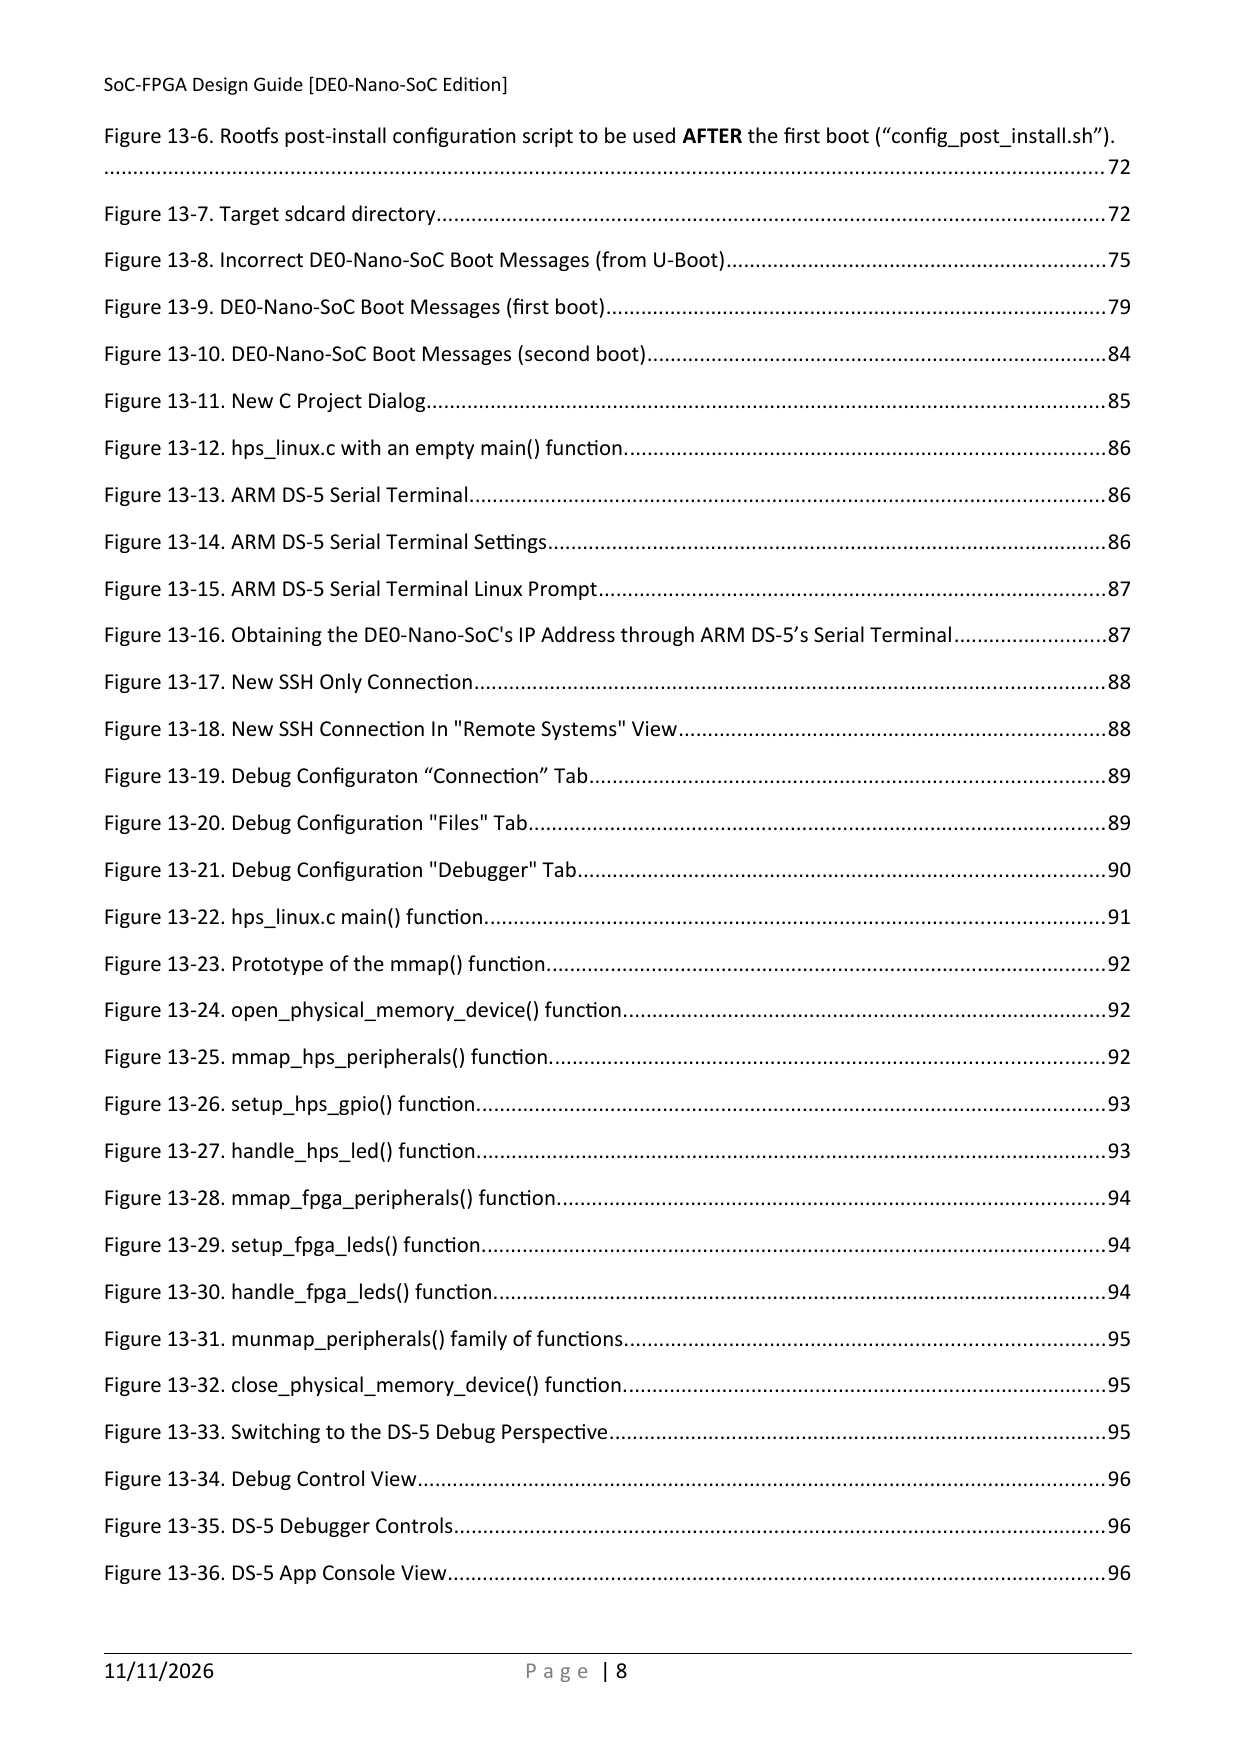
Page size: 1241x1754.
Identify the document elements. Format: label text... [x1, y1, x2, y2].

text Figure 13-30. handle_fpga_leds() function. 94 [103, 1277, 1132, 1305]
text Figure 13-12. hps_linux.c with an empty main() function. 86 [103, 433, 1132, 461]
text Figure 13-25. mmap_hps_peripherals() function. 92 [103, 1042, 1132, 1071]
text Figure 13-22. hps_linux.c main() function. 91 [103, 902, 1132, 930]
text Figure 13-32. close_physical_memory_device() function. 95 [103, 1371, 1132, 1399]
text Figure 13-17. New SSH Only Connection 88 [103, 667, 1132, 696]
text Figure 13-7. Target sdcard directory 72 [103, 199, 1132, 227]
text Figure 13-10. DE0-Nano-SoC Boot Messages (second boot) 84 [103, 339, 1132, 367]
text Figure 13-33. Switching to the DS-5 Debug Perspective 95 [103, 1417, 1132, 1446]
text Figure 13-14. ARM DS-5 Serial Terminal Settings 86 [103, 527, 1132, 555]
text Figure 13-20. Debug Configuration "Files" Tab 89 [103, 808, 1132, 836]
text Figure 13-21. Debug Configuration "Debugger" Tab 90 [103, 855, 1132, 883]
text Figure 13-31. munmap_peripherals() family of functions. 95 [103, 1324, 1132, 1352]
text Figure 13-13. ARM DS-5 Serial Terminal 86 [103, 480, 1132, 508]
text Figure 13-35. DS-5 Debugger Controls 96 [103, 1511, 1132, 1539]
text Figure 13-27. handle_hps_led() function. 93 [103, 1136, 1132, 1164]
text Figure 13-9. DE0-Nano-SoC Boot Messages (first boot) 79 [103, 292, 1132, 321]
text Figure 13-18. New SSH Connection In "Remote Systems" View 88 [103, 714, 1132, 742]
text Figure 13-24. open_physical_memory_device() function. 92 [103, 996, 1132, 1024]
text Figure 13-16. Obtaining the DE0-Nano-SoC's IP Address through ARM DS-5’s Serial Terminal 87 [103, 621, 1132, 649]
text Figure 13-26. setup_hps_gpio() function. 93 [103, 1089, 1132, 1117]
text Figure 13-29. setup_fpga_leds() function. 94 [103, 1230, 1132, 1258]
text Figure 13-19. Debug Configuraton “Connection” Tab 89 [103, 761, 1132, 789]
text Figure 13-6. Rootfs post-install configuration script to be used after the first boot (“config_post_install.sh”). 72 [103, 122, 1132, 180]
text Figure 13-34. Debug Control View 96 [103, 1464, 1132, 1492]
text Figure 13-11. New C Project Dialog 85 [103, 386, 1132, 414]
text Figure 13-28. mmap_fpga_peripherals() function. 94 [103, 1183, 1132, 1211]
text Figure 13-15. ARM DS-5 Serial Terminal Linux Prompt 87 [103, 574, 1132, 602]
text Figure 13-23. Prototype of the mmap() function. 92 [103, 949, 1132, 977]
text Figure 13-8. Incorrect DE0-Nano-SoC Boot Messages (from U-Boot) 75 [103, 246, 1132, 274]
text Figure 13-36. DS-5 App Console View 96 [103, 1558, 1132, 1586]
